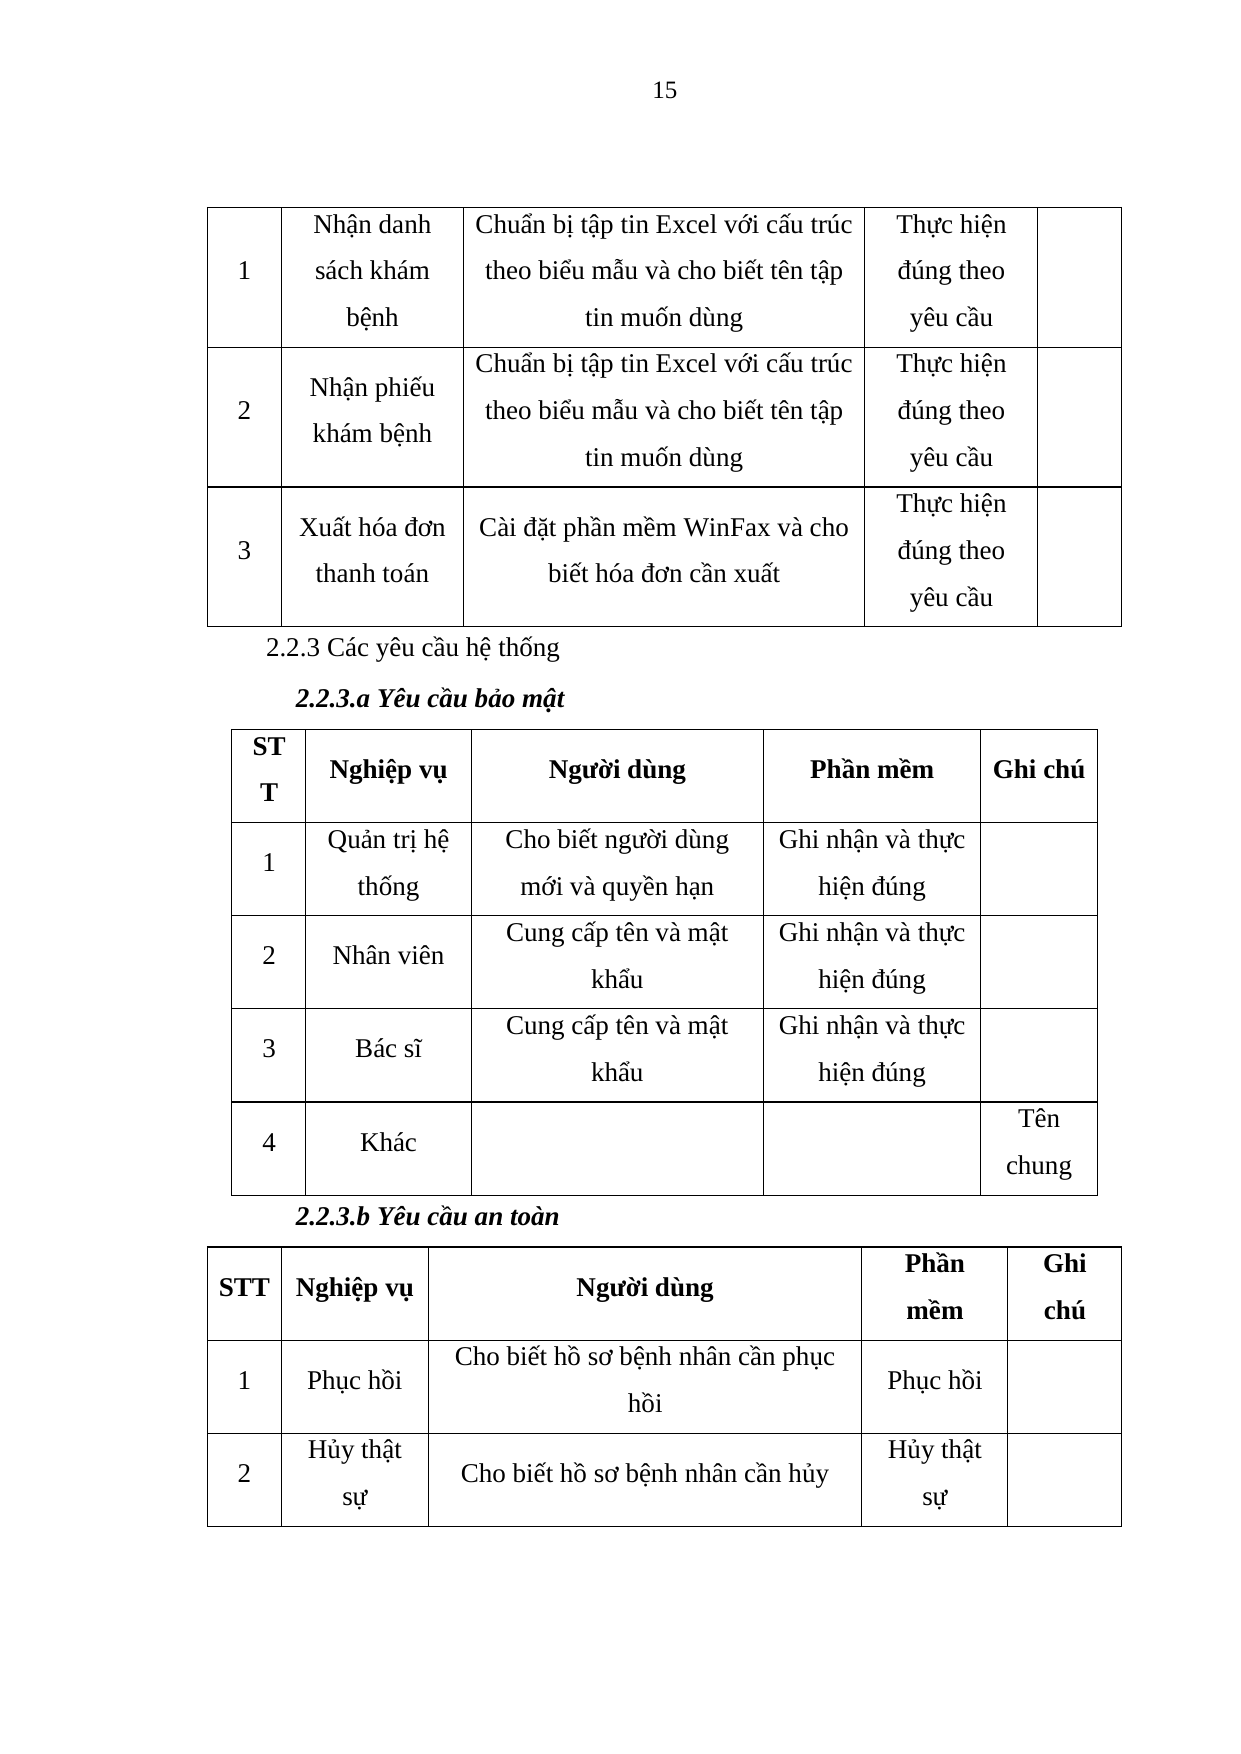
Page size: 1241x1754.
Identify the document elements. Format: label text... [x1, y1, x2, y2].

table_cell Cung cấp tên và mật khẩu [472, 1009, 763, 1101]
table_cell [981, 823, 1097, 915]
table_header Ghi chú [1008, 1248, 1121, 1339]
table_cell Phục hồi [282, 1341, 428, 1433]
table_cell Cho biết hồ sơ bệnh nhân cần hủy [429, 1434, 861, 1526]
table_cell 2 [232, 916, 305, 1008]
table_cell Chuẩn bị tập tin Excel với cấu trúc theo biểu mẫu và cho biết tên tập tin muốn dùng [464, 208, 864, 347]
table_cell [764, 1103, 980, 1194]
table_header Phần mềm [862, 1248, 1007, 1339]
table_header Người dùng [472, 730, 763, 822]
table_cell [1038, 208, 1121, 347]
table_cell Hủy thật sự [282, 1434, 428, 1526]
table_cell Hủy thật sự [862, 1434, 1007, 1526]
table_cell Nhận danh sách khám bệnh [282, 208, 463, 347]
table_cell Quản trị hệ thống [306, 823, 471, 915]
table_header Ghi chú [981, 730, 1097, 822]
table_header STT [208, 1248, 281, 1339]
table_cell Nhận phiếu khám bệnh [282, 348, 463, 486]
table_cell Cho biết người dùng mới và quyền hạn [472, 823, 763, 915]
table_cell 1 [232, 823, 305, 915]
table_cell [981, 916, 1097, 1008]
table_cell Bác sĩ [306, 1009, 471, 1101]
subtitle Các yêu cầu hệ thống [266, 631, 1122, 662]
table_header Phần mềm [764, 730, 980, 822]
table_cell Khác [306, 1103, 471, 1194]
table_cell [1038, 348, 1121, 486]
table_cell 3 [232, 1009, 305, 1101]
table_header Nghiệp vụ [306, 730, 471, 822]
table_cell 1 [208, 208, 281, 347]
table_cell 2 [208, 348, 281, 486]
table_cell Thực hiện đúng theo yêu cầu [865, 208, 1037, 347]
table_cell Ghi nhận và thực hiện đúng [764, 1009, 980, 1101]
table_cell Xuất hóa đơn thanh toán [282, 488, 463, 626]
subtitle Yêu cầu bảo mật [296, 682, 1122, 713]
table_cell 3 [208, 488, 281, 626]
table_cell Ghi nhận và thực hiện đúng [764, 916, 980, 1008]
table_cell [1008, 1341, 1121, 1433]
table_cell Thực hiện đúng theo yêu cầu [865, 348, 1037, 486]
table_cell Phục hồi [862, 1341, 1007, 1433]
table_header STT [232, 730, 305, 822]
table_cell Cung cấp tên và mật khẩu [472, 916, 763, 1008]
table_cell Tên chung [981, 1103, 1097, 1194]
table_cell Cài đặt phần mềm WinFax và cho biết hóa đơn cần xuất [464, 488, 864, 626]
table_cell Cho biết hồ sơ bệnh nhân cần phục hồi [429, 1341, 861, 1433]
table_cell 2 [208, 1434, 281, 1526]
table_cell 4 [232, 1103, 305, 1194]
table_header Người dùng [429, 1248, 861, 1339]
table_cell [981, 1009, 1097, 1101]
table_header Nghiệp vụ [282, 1248, 428, 1339]
table_cell 1 [208, 1341, 281, 1433]
table_cell [1038, 488, 1121, 626]
table_cell Ghi nhận và thực hiện đúng [764, 823, 980, 915]
table_cell Thực hiện đúng theo yêu cầu [865, 488, 1037, 626]
table_cell [472, 1103, 763, 1194]
table_cell Nhân viên [306, 916, 471, 1008]
table_cell [1008, 1434, 1121, 1526]
table_cell Chuẩn bị tập tin Excel với cấu trúc theo biểu mẫu và cho biết tên tập tin muốn dùng [464, 348, 864, 486]
subtitle Yêu cầu an toàn [296, 1200, 1122, 1231]
